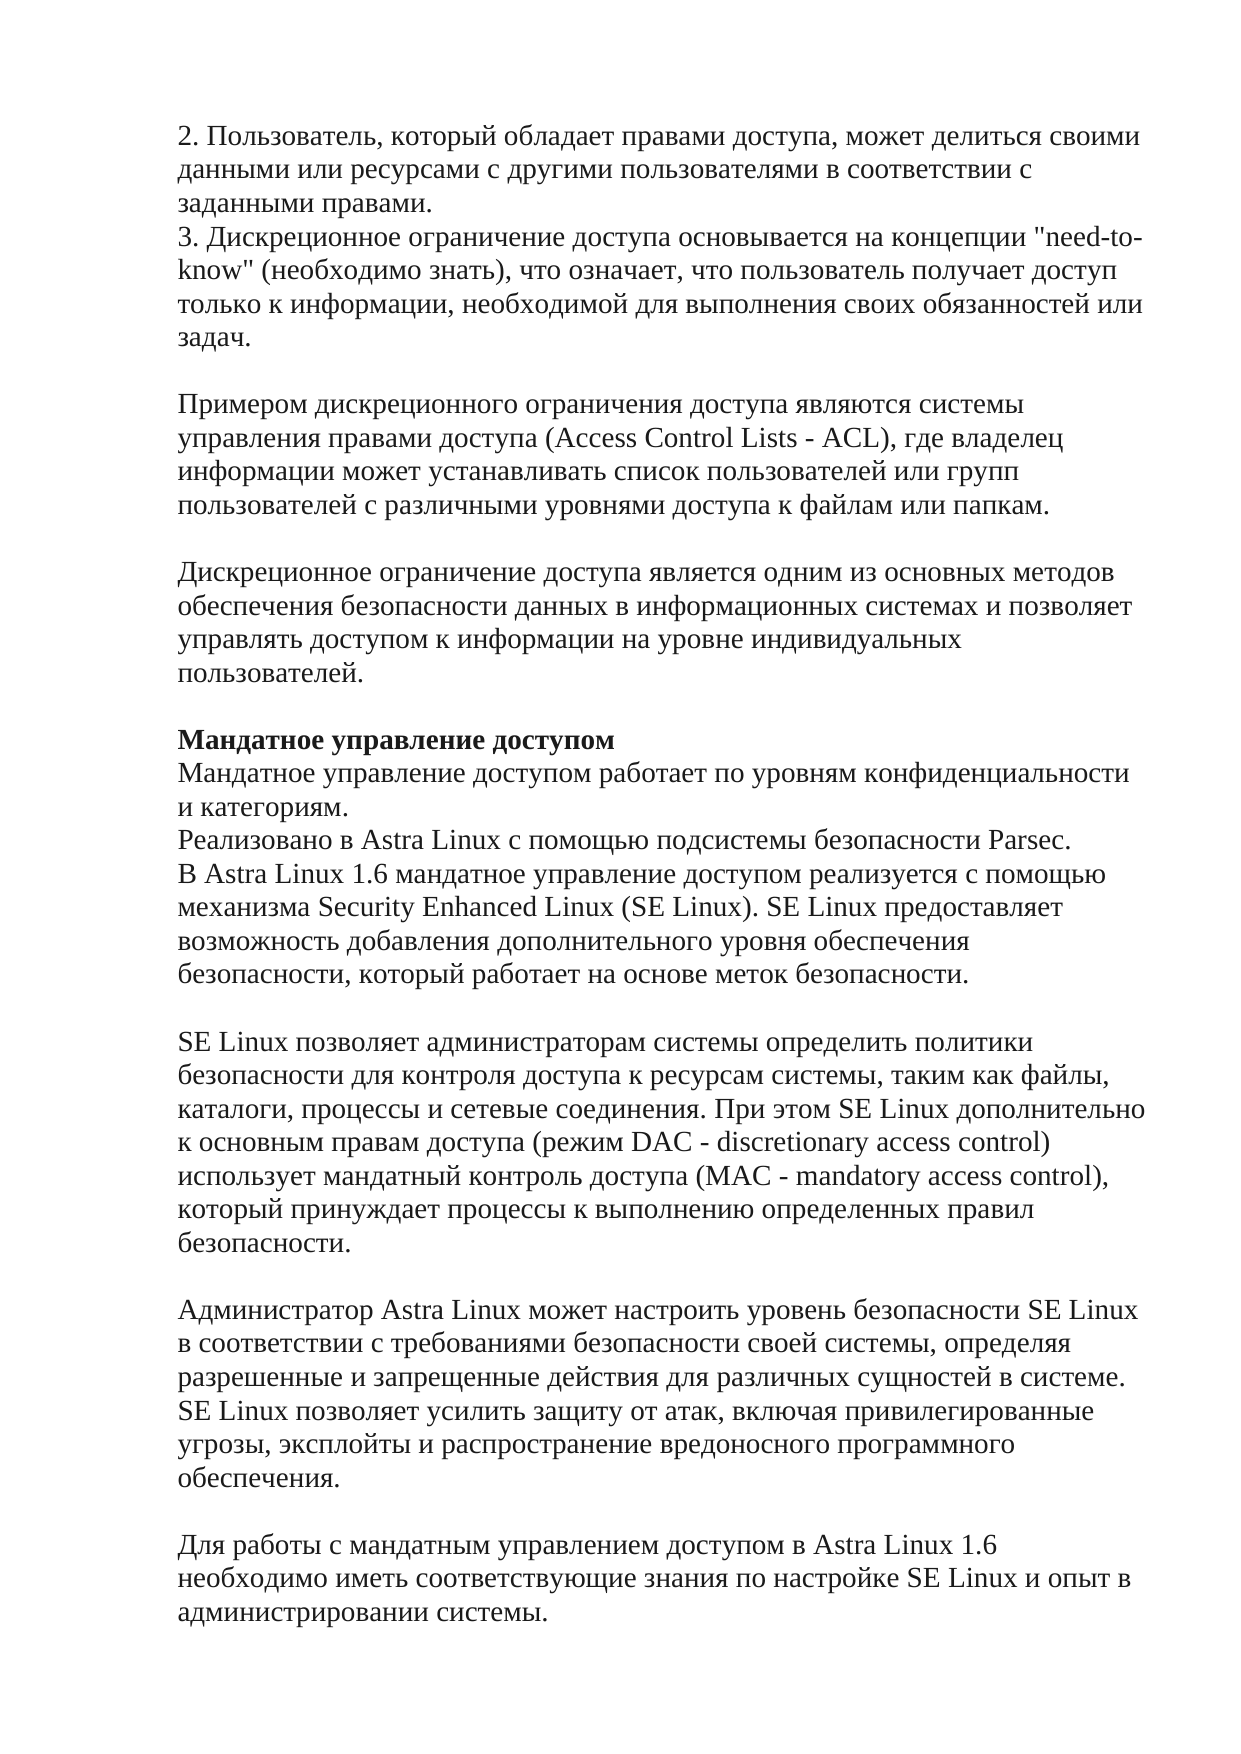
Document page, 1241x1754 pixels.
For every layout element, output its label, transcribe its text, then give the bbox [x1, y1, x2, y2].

text Администратор Astra Linux может настроить уровень безопасности SE Linux в соответствии с требованиями безопасности своей системы, определяя разрешенные и запрещенные действия для различных сущностей в системе. SE Linux позволяет усилить защиту от атак, включая привилегированные угрозы, эксплойты и распространение вредоносного программного обеспечения. [177, 1292, 1152, 1493]
text Мандатное управление доступом [177, 722, 1152, 755]
text 3. Дискреционное ограничение доступа основывается на концепции "need-to-know" (необходимо знать), что означает, что пользователь получает доступ только к информации, необходимой для выполнения своих обязанностей или задач. [177, 219, 1152, 353]
text Для работы с мандатным управлением доступом в Astra Linux 1.6 необходимо иметь соответствующие знания по настройке SE Linux и опыт в администрировании системы. [177, 1527, 1152, 1627]
text 2. Пользователь, который обладает правами доступа, может делиться своими данными или ресурсами с другими пользователями в соответствии с заданными правами. [177, 118, 1152, 219]
text SE Linux позволяет администраторам системы определить политики безопасности для контроля доступа к ресурсам системы, таким как файлы, каталоги, процессы и сетевые соединения. При этом SE Linux дополнительно к основным правам доступа (режим DAC - discretionary access control) использует мандатный контроль доступа (MAC - mandatory access control), который принуждает процессы к выполнению определенных правил безопасности. [177, 1024, 1152, 1258]
text Реализовано в Astra Linux с помощью подсистемы безопасности Parsec. [177, 822, 1152, 856]
text Мандатное управление доступом работает по уровням конфиденциальности и категориям. [177, 755, 1152, 822]
text В Astra Linux 1.6 мандатное управление доступом реализуется с помощью механизма Security Enhanced Linux (SE Linux). SE Linux предоставляет возможность добавления дополнительного уровня обеспечения безопасности, который работает на основе меток безопасности. [177, 856, 1152, 990]
text Дискреционное ограничение доступа является одним из основных методов обеспечения безопасности данных в информационных системах и позволяет управлять доступом к информации на уровне индивидуальных пользователей. [177, 554, 1152, 688]
text Примером дискреционного ограничения доступа являются системы управления правами доступа (Access Control Lists - ACL), где владелец информации может устанавливать список пользователей или групп пользователей с различными уровнями доступа к файлам или папкам. [177, 386, 1152, 521]
